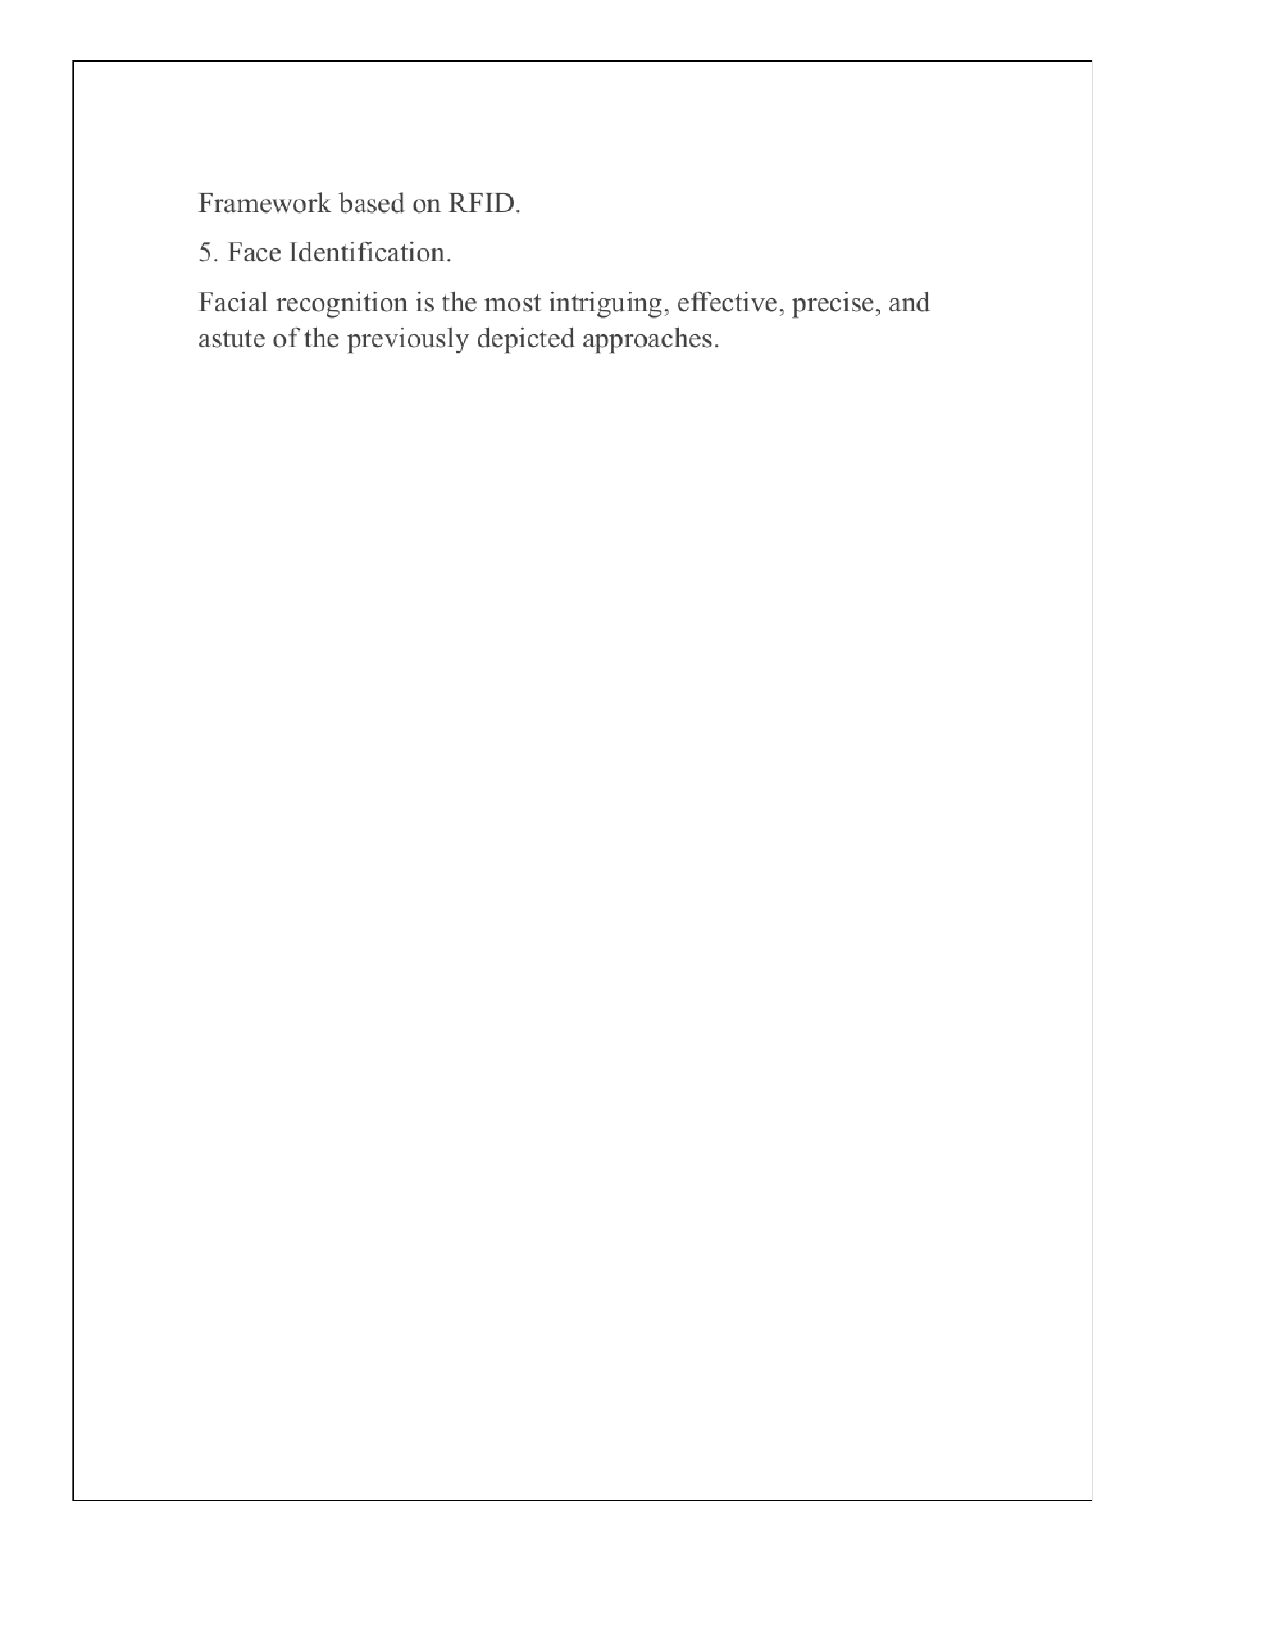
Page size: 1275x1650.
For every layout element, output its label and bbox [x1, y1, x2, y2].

picture [72, 60, 1093, 1501]
